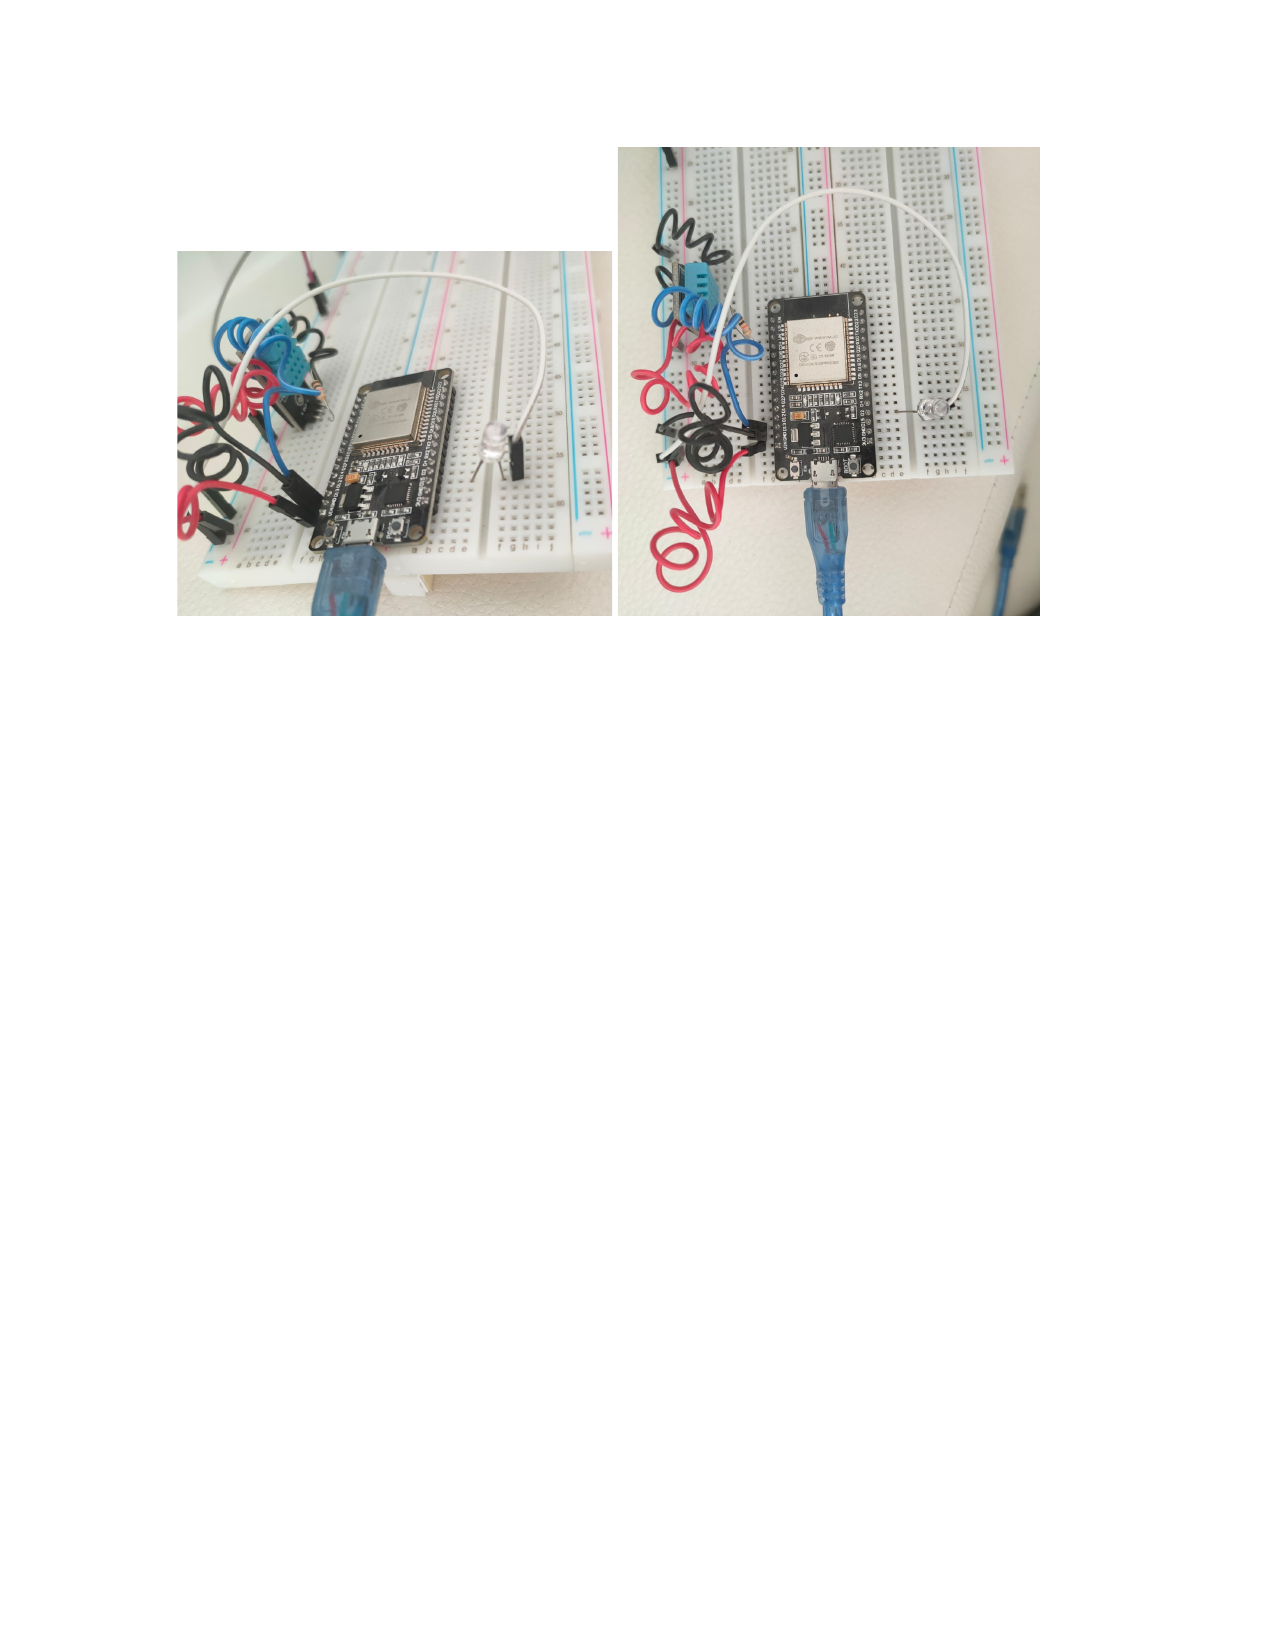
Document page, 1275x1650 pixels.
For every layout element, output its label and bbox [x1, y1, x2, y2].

picture [617, 147, 1040, 616]
picture [177, 251, 613, 616]
